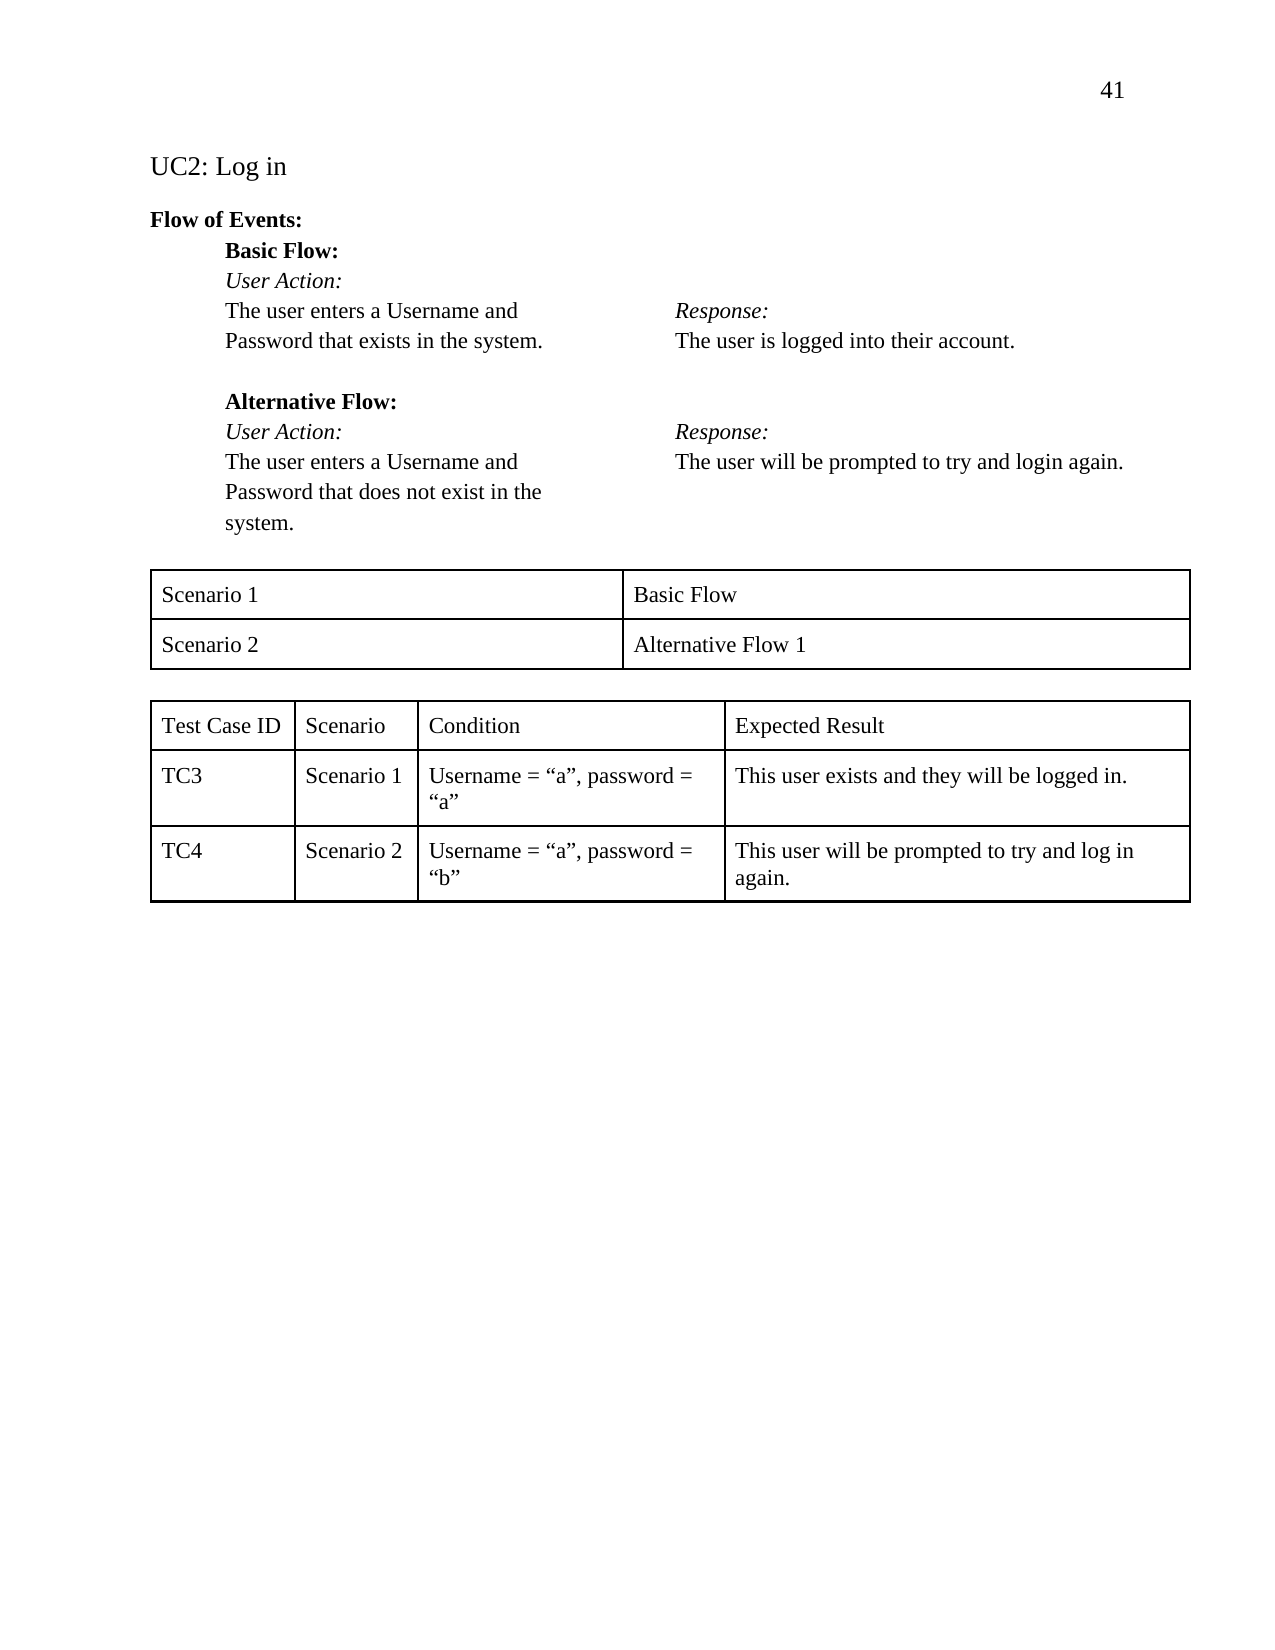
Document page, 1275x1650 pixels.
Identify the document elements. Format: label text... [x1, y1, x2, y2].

table_cell This user exists and they will be logged in. [726, 751, 1189, 825]
table_cell TC4 [152, 827, 294, 900]
table_header Scenario 1 [152, 571, 622, 618]
table_cell Scenario 2 [152, 620, 622, 668]
text The user is logged into their account. [675, 327, 1125, 354]
table_header Test Case ID [152, 702, 294, 749]
text User Action: [150, 267, 600, 293]
text Alternative Flow: [150, 388, 1125, 414]
table_cell Alternative Flow 1 [624, 620, 1189, 668]
text Response: [675, 418, 1125, 444]
table_header Condition [419, 702, 724, 749]
table_cell This user will be prompted to try and log in again. [726, 827, 1189, 900]
text Flow of Events: [150, 207, 1125, 233]
text UC2: Log in [150, 150, 1125, 181]
text User Action: [150, 418, 600, 444]
text Response: [675, 297, 1125, 323]
table_cell Scenario 1 [296, 751, 417, 825]
text Basic Flow: [150, 237, 1125, 263]
text The user enters a Username and Password that does not exist in the system. [225, 448, 600, 535]
table_cell Scenario 2 [296, 827, 417, 900]
table_header Expected Result [726, 702, 1189, 749]
table_cell Username = “a”, password = “b” [419, 827, 724, 900]
table_header Scenario [296, 702, 417, 749]
table_header Basic Flow [624, 571, 1189, 618]
text The user enters a Username and Password that exists in the system. [225, 297, 600, 354]
text The user will be prompted to try and login again. [675, 448, 1125, 474]
table_cell Username = “a”, password = “a” [419, 751, 724, 825]
table_cell TC3 [152, 751, 294, 825]
